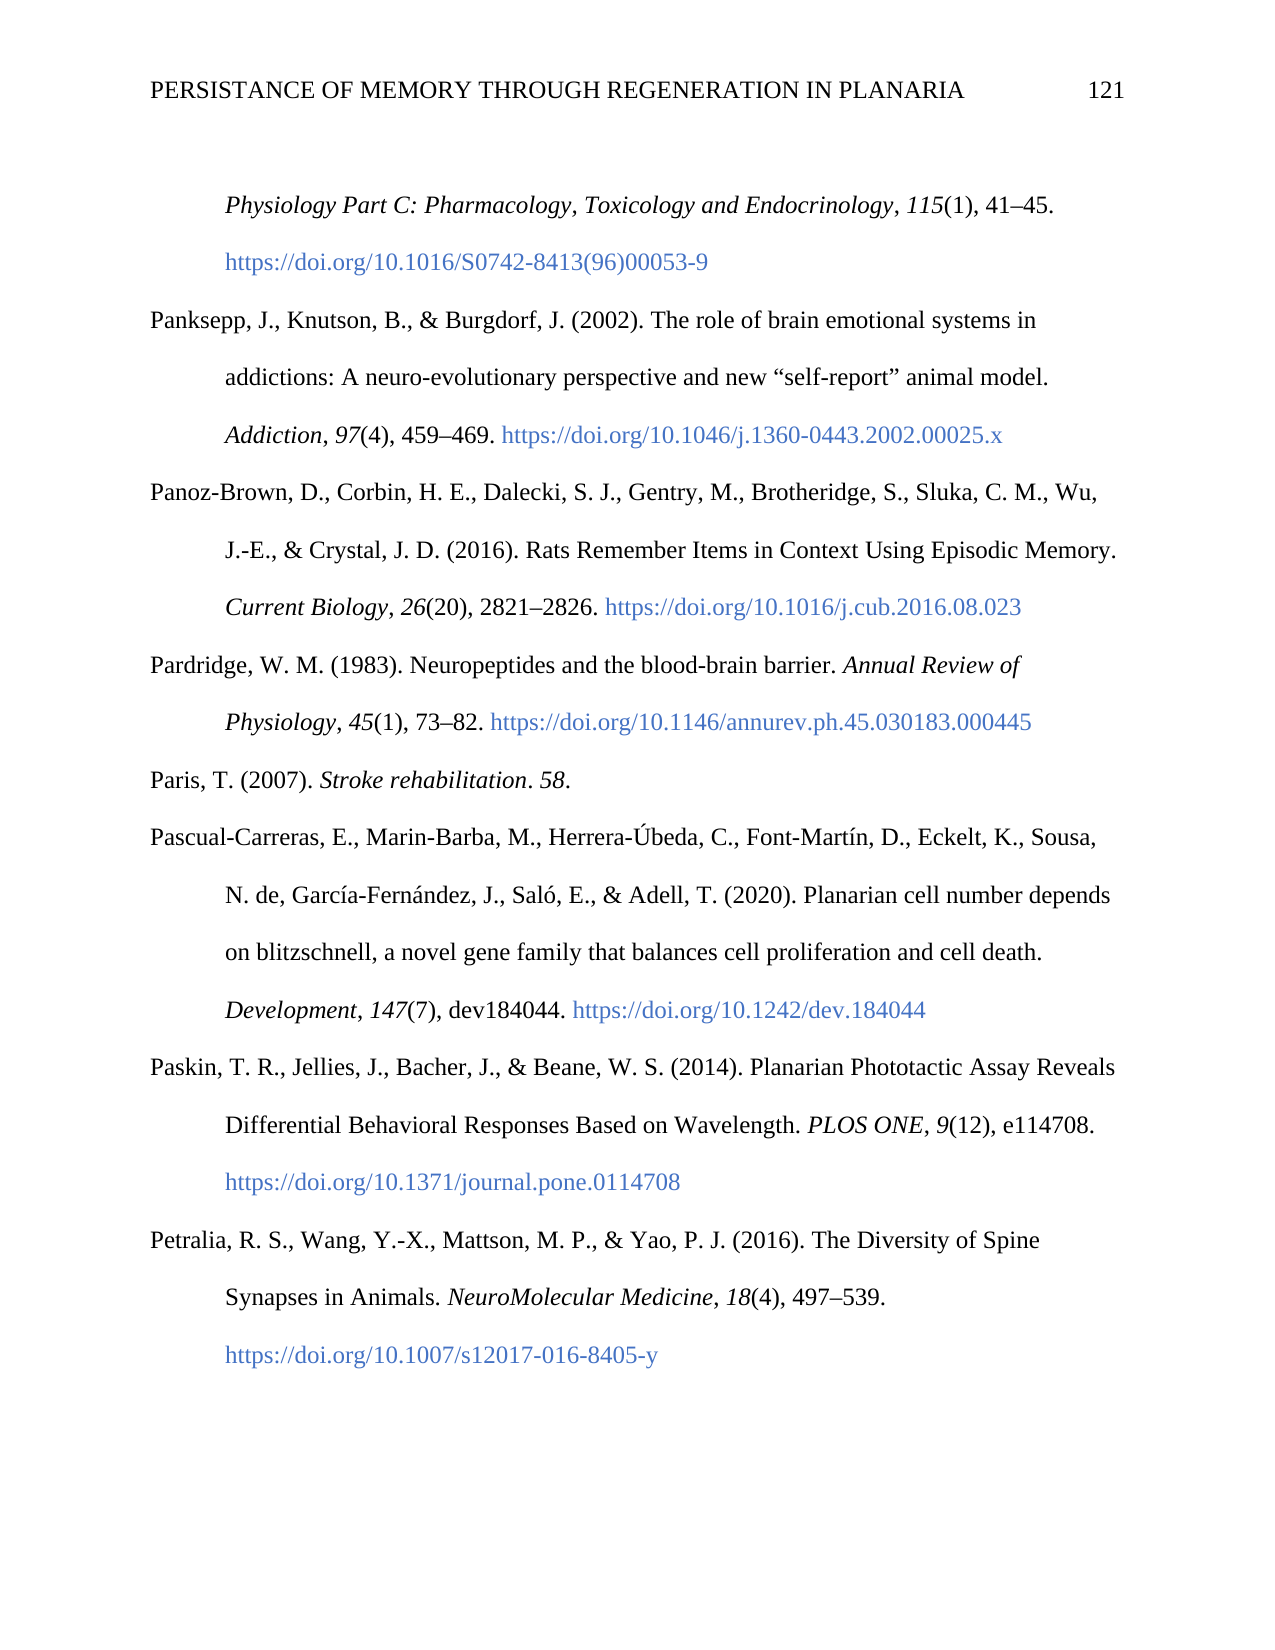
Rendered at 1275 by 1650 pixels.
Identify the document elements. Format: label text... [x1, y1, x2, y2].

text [150, 190, 1125, 276]
text Pascual-Carreras, E., Marin-Barba, M., Herrera-Úbeda, C., Font-Martín, D., Eckelt, K., Sousa, N. de, García-Fernández, J., Saló, E., & Adell, T. (2020). Planarian cell number depends on blitzschnell, a novel gene family that balances cell proliferation and cell death. Development, 147(7), dev184044. https://doi.org/10.1242/dev.184044 [150, 822, 1125, 1024]
text Panksepp, J., Knutson, B., & Burgdorf, J. (2002). The role of brain emotional systems in addictions: A neuro-evolutionary perspective and new “self-report” animal model. Addiction, 97(4), 459–469. https://doi.org/10.1046/j.1360-0443.2002.00025.x [150, 305, 1125, 449]
text Paskin, T. R., Jellies, J., Bacher, J., & Beane, W. S. (2014). Planarian Phototactic Assay Reveals Differential Behavioral Responses Based on Wavelength. PLOS ONE, 9(12), e114708. https://doi.org/10.1371/journal.pone.0114708 [150, 1052, 1125, 1196]
text Petralia, R. S., Wang, Y.-X., Mattson, M. P., & Yao, P. J. (2016). The Diversity of Spine Synapses in Animals. NeuroMolecular Medicine, 18(4), 497–539. https://doi.org/10.1007/s12017-016-8405-y [150, 1225, 1125, 1369]
text Paris, T. (2007). Stroke rehabilitation. 58. [150, 765, 1125, 794]
text Pardridge, W. M. (1983). Neuropeptides and the blood-brain barrier. Annual Review of Physiology, 45(1), 73–82. https://doi.org/10.1146/annurev.ph.45.030183.000445 [150, 650, 1125, 736]
text Panoz-Brown, D., Corbin, H. E., Dalecki, S. J., Gentry, M., Brotheridge, S., Sluka, C. M., Wu, J.-E., & Crystal, J. D. (2016). Rats Remember Items in Context Using Episodic Memory. Current Biology, 26(20), 2821–2826. https://doi.org/10.1016/j.cub.2016.08.023 [150, 477, 1125, 621]
